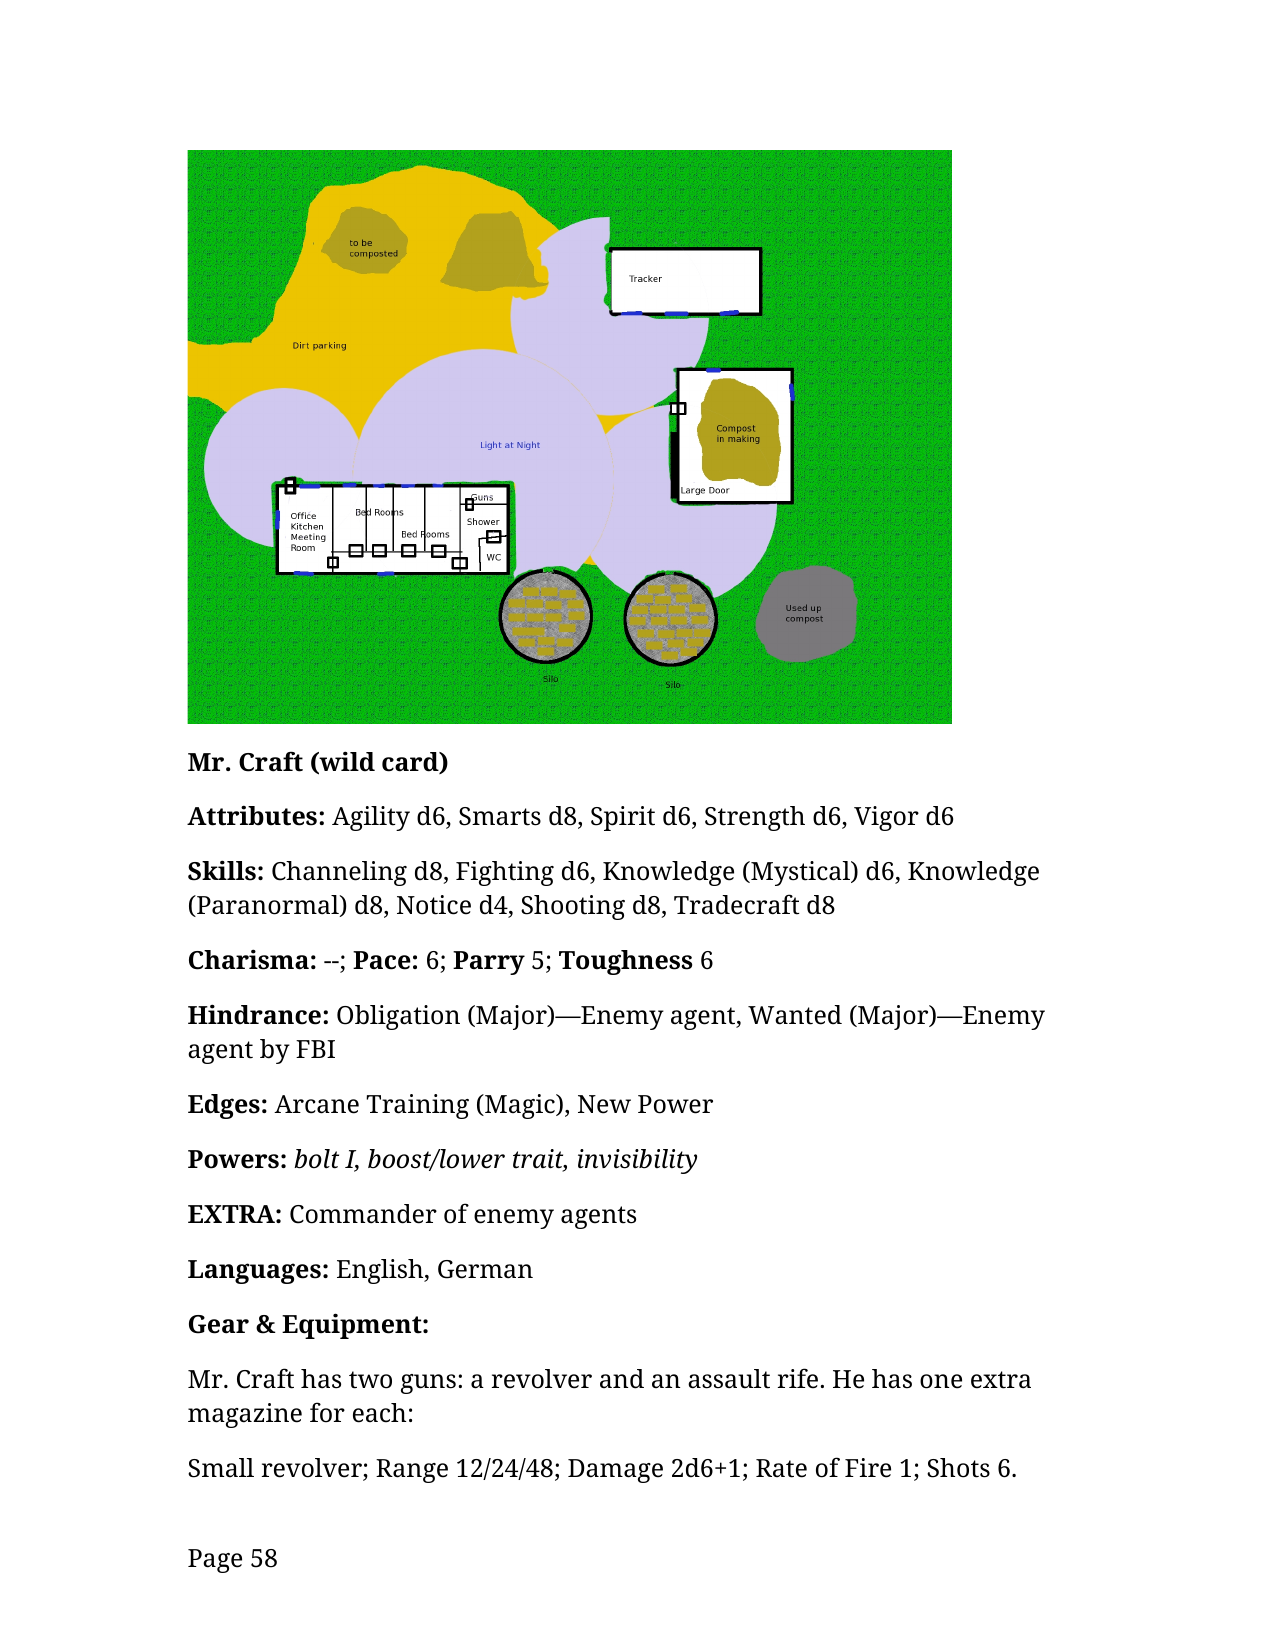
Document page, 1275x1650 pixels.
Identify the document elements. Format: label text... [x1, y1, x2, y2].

text Attributes: Agility d6, Smarts d8, Spirit d6, Strength d6, Vigor d6 [187, 799, 1087, 833]
text EXTRA: Commander of enemy agents [187, 1197, 1087, 1231]
text Skills: Channeling d8, Fighting d6, Knowledge (Mystical) d6, Knowledge (Paranormal) d8, Notice d4, Shooting d8, Tradecraft d8 [187, 854, 1087, 922]
text Mr. Craft (wild card) [187, 744, 1087, 778]
text Charisma: --; Pace: 6; Parry 5; Toughness 6 [187, 943, 1087, 977]
text Edges: Arcane Training (Magic), New Power [187, 1087, 1087, 1121]
text Mr. Craft has two guns: a revolver and an assault rife. He has one extra magazine for each: [187, 1361, 1087, 1429]
text Hindrance: Obligation (Major)—Enemy agent, Wanted (Major)—Enemy agent by FBI [187, 998, 1087, 1066]
picture [187, 150, 952, 724]
text Gear & Equipment: [187, 1306, 1087, 1340]
text Powers: bolt I, boost/lower trait, invisibility [187, 1142, 1087, 1176]
text Small revolver; Range 12/24/48; Damage 2d6+1; Rate of Fire 1; Shots 6. [187, 1450, 1087, 1484]
text Languages: English, German [187, 1251, 1087, 1286]
